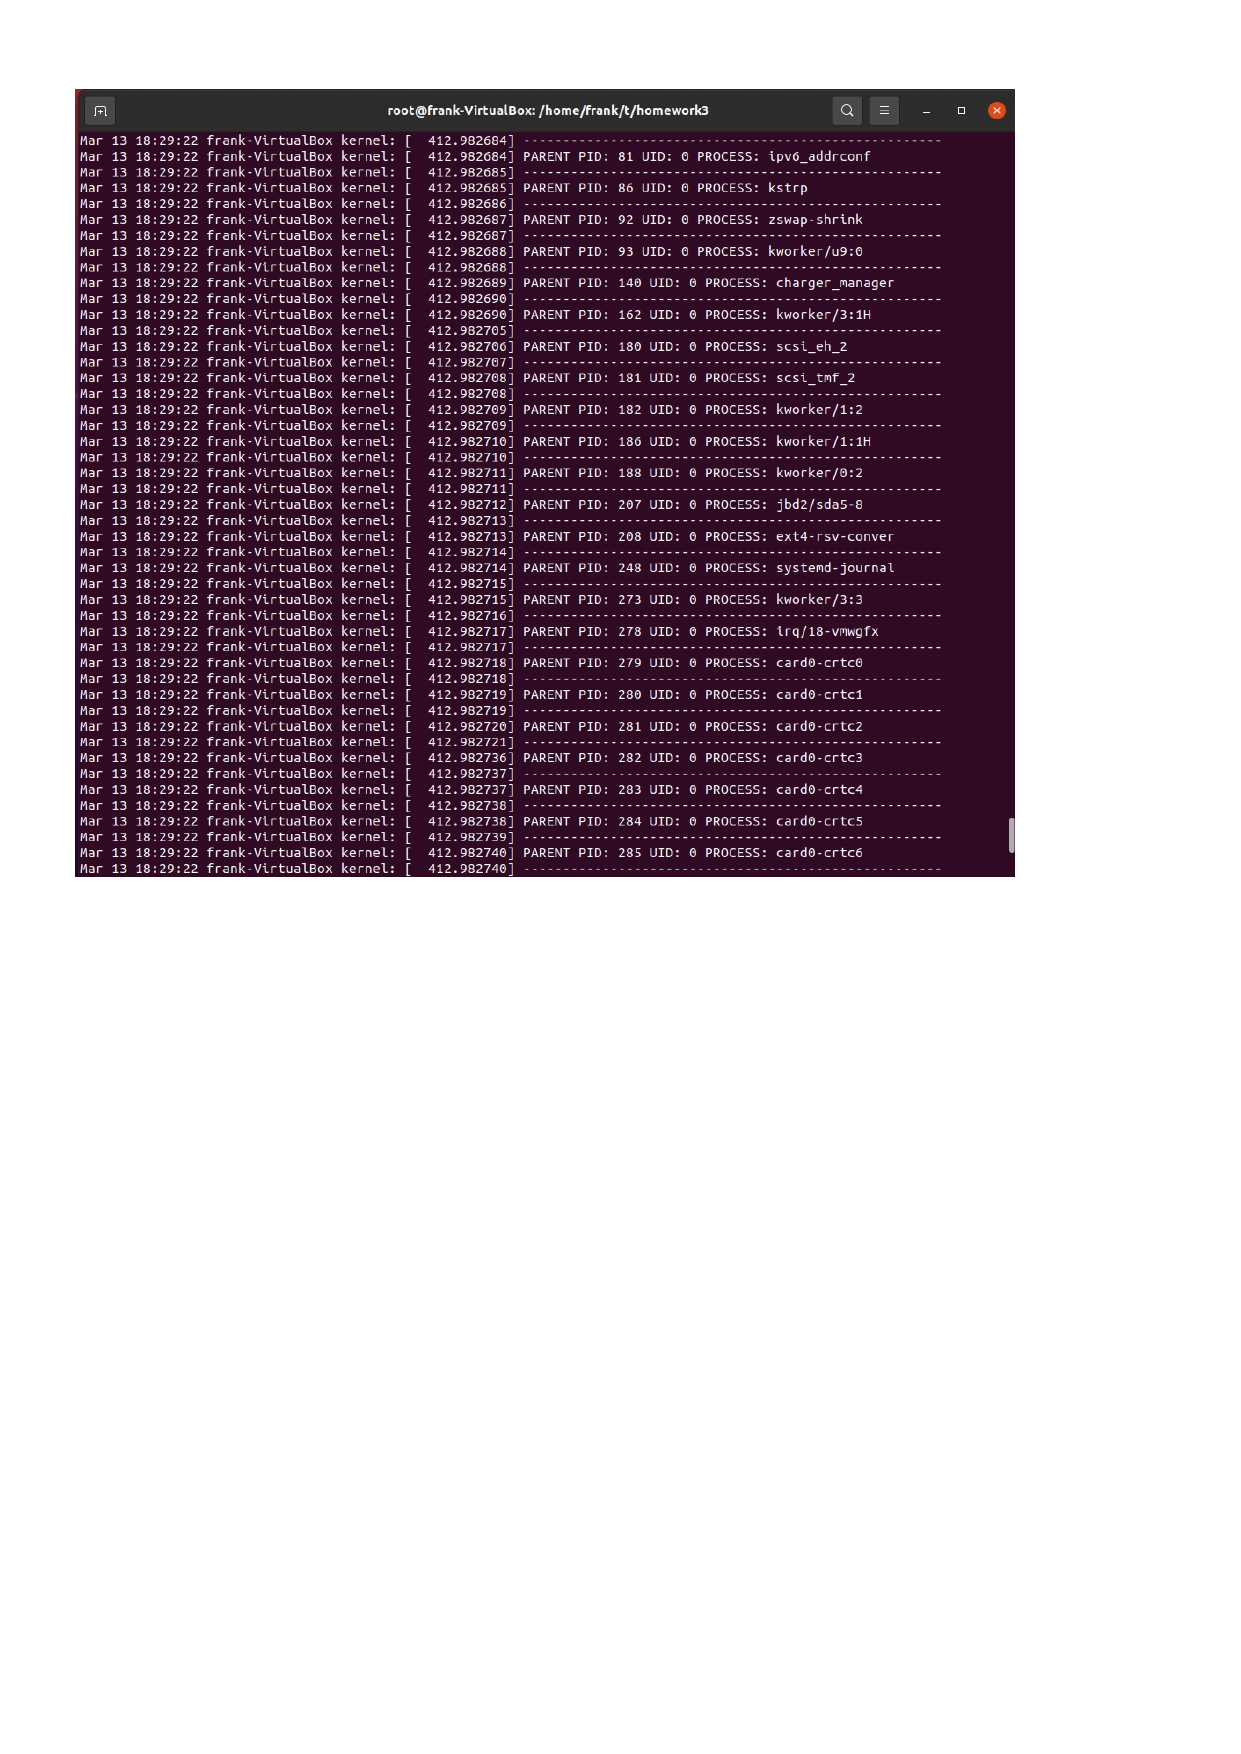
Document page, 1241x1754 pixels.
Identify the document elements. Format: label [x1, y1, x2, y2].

picture [75, 89, 1015, 877]
